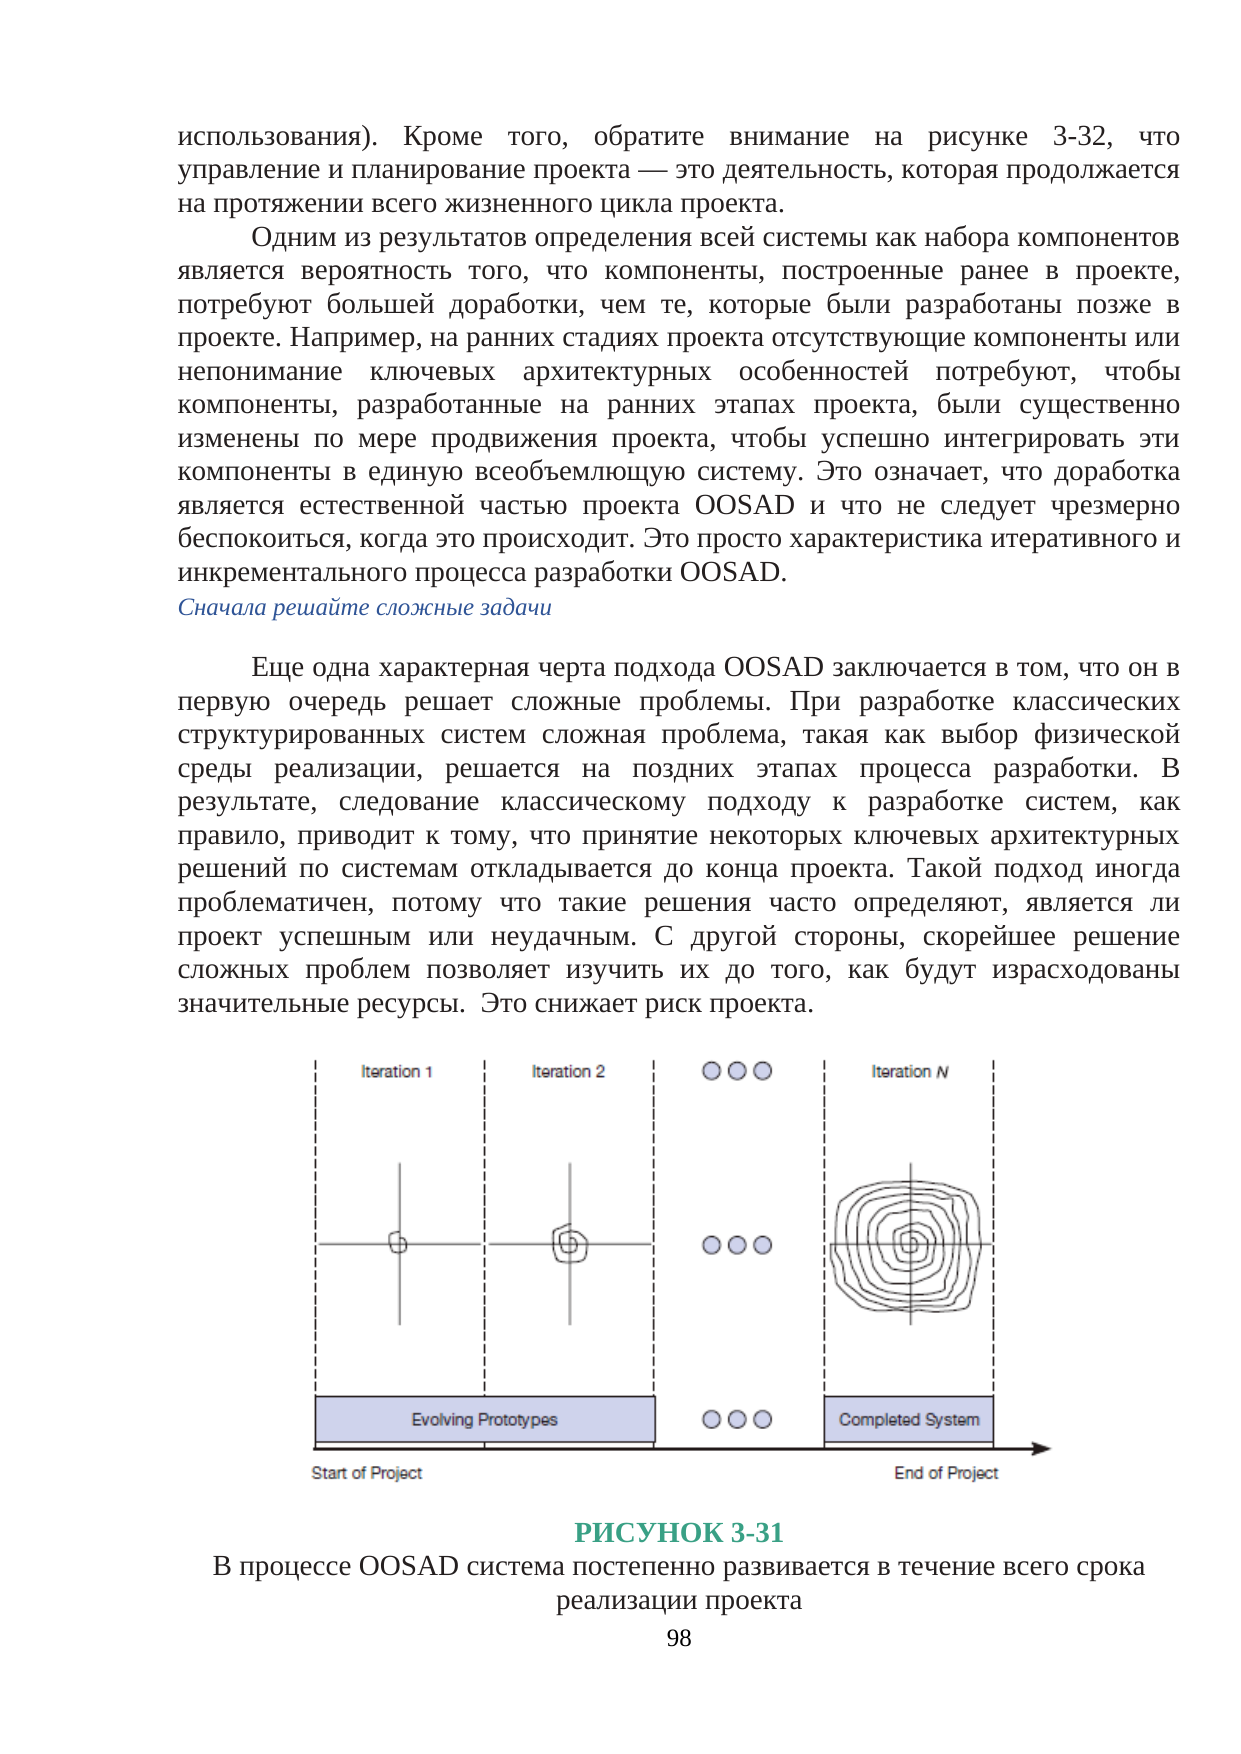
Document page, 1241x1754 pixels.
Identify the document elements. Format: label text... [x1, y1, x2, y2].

subtitle Сначала решайте сложные задачи [177, 592, 1181, 621]
picture [305, 1051, 1054, 1487]
text РИСУНОК 3-31 [177, 1515, 1181, 1548]
text Одним из результатов определения всей системы как набора компонентов является вероятность того, что компоненты, построенные ранее в проекте, потребуют большей доработки, чем те, которые были разработаны позже в проекте. Например, на ранних стадиях проекта отсутствующие компоненты или непонимание ключевых архитектурных особенностей потребуют, чтобы компоненты, разработанные на ранних этапах проекта, были существенно изменены по мере продвижения проекта, чтобы успешно интегрировать эти компоненты в единую всеобъемлющую систему. Это означает, что доработка является естественной частью проекта OOSAD и что не следует чрезмерно беспокоиться, когда это происходит. Это просто характеристика итеративного и инкрементального процесса разработки OOSAD. [177, 219, 1181, 588]
text Еще одна характерная черта подхода OOSAD заключается в том, что он в первую очередь решает сложные проблемы. При разработке классических структурированных систем сложная проблема, такая как выбор физической среды реализации, решается на поздних этапах процесса разработки. В результате, следование классическому подходу к разработке систем, как правило, приводит к тому, что принятие некоторых ключевых архитектурных решений по системам откладывается до конца проекта. Такой подход иногда проблематичен, потому что такие решения часто определяют, является ли проект успешным или неудачным. С другой стороны, скорейшее решение сложных проблем позволяет изучить их до того, как будут израсходованы значительные ресурсы. Это снижает риск проекта. [177, 649, 1181, 1018]
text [177, 118, 1181, 219]
text В процессе OOSAD система постепенно развивается в течение всего срока реализации проекта [177, 1548, 1181, 1616]
